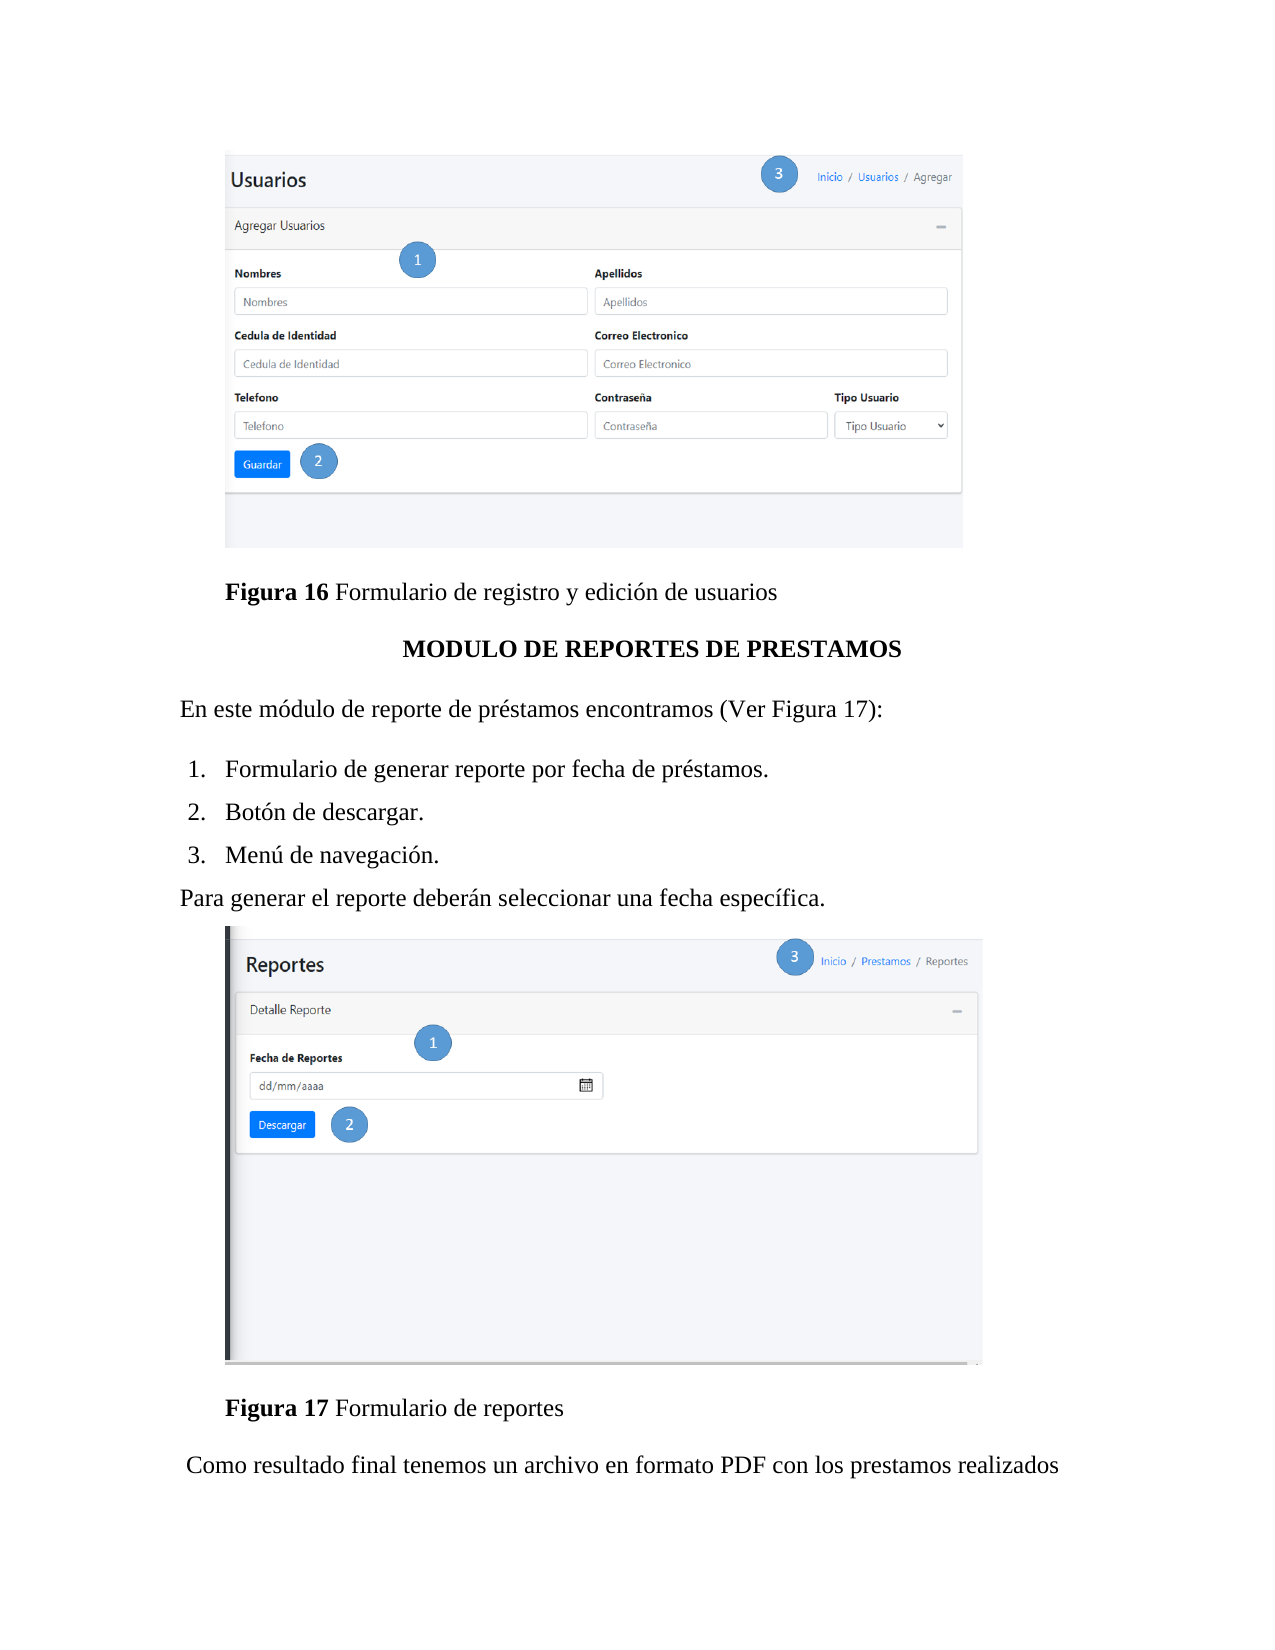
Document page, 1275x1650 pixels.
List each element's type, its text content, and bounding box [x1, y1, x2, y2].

text Como resultado final tenemos un archivo en formato PDF con los prestamos realizados [150, 1451, 1125, 1479]
picture [225, 926, 983, 1365]
text Figura 16 Formulario de registro y edición de usuarios [225, 577, 1125, 605]
picture [225, 150, 964, 548]
text En este módulo de reporte de préstamos encontramos (Ver Figura 17): [150, 694, 1125, 723]
list Menú de navegación. [187, 840, 1125, 869]
text MODULO DE REPORTES DE PRESTAMOS [150, 634, 1125, 663]
list Formulario de generar reporte por fecha de préstamos. [187, 754, 1125, 782]
text Figura 17 Formulario de reportes [225, 1393, 1125, 1422]
text Para generar el reporte deberán seleccionar una fecha específica. [150, 883, 1125, 912]
list Botón de descargar. [187, 797, 1125, 826]
